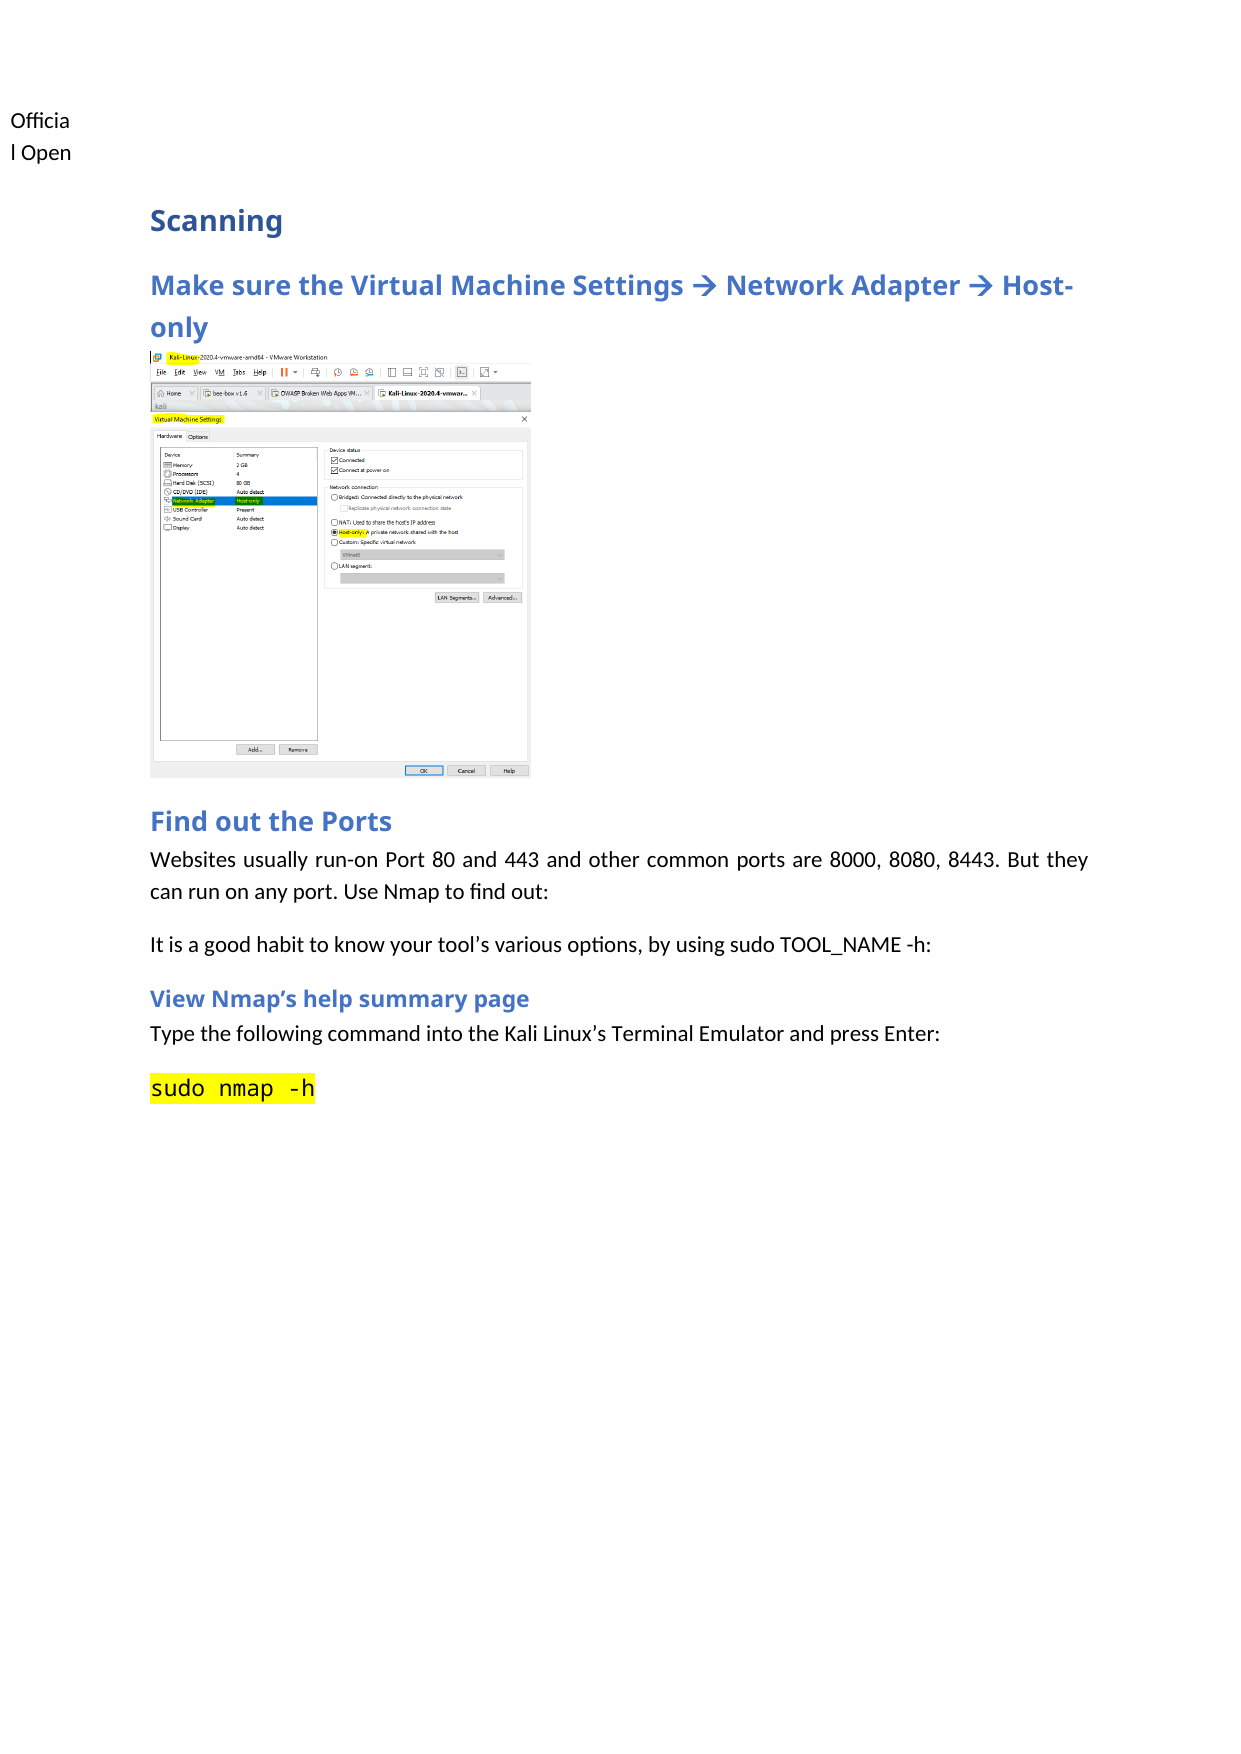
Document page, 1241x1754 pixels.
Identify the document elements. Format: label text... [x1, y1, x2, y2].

subtitle View Nmap’s help summary page [150, 983, 1090, 1015]
text Type the following command into the Kali Linux’s Terminal Emulator and press Enter: [150, 1019, 1090, 1047]
subtitle Make sure the Virtual Machine Settings Network Adapter Host-only [150, 266, 1090, 346]
text sudo nmap -h [150, 1072, 1090, 1104]
picture [150, 351, 531, 778]
subtitle Find out the Ports [150, 803, 1090, 840]
text It is a good habit to know your tool’s various options, by using sudo TOOL_NAME -h: [150, 930, 1090, 958]
subtitle Scanning [150, 200, 1090, 240]
text Websites usually run-on Port 80 and 443 and other common ports are 8000, 8080, 8443. But they can run on any port. Use Nmap to find out: [150, 845, 1090, 905]
